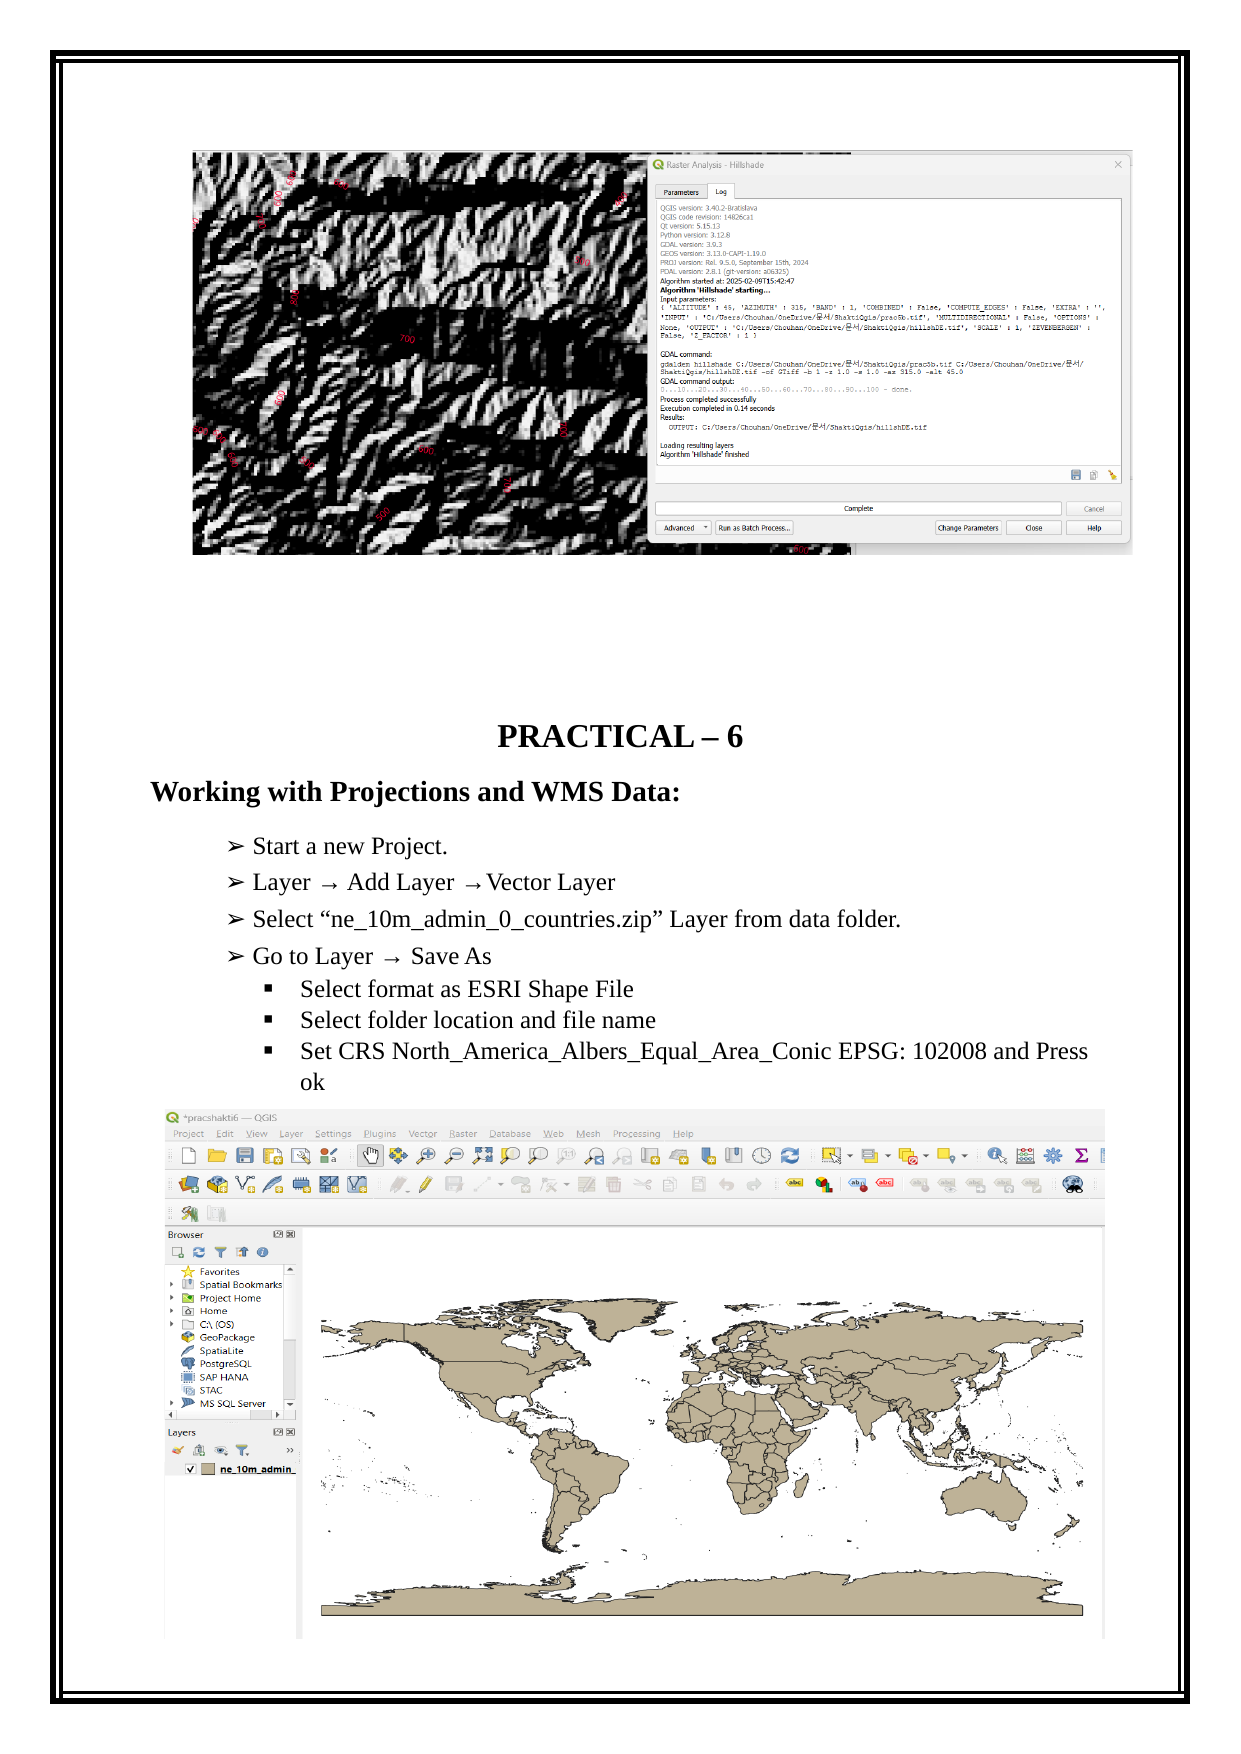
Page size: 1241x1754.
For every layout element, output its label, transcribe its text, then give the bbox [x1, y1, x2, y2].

text PRACTICAL – 6 [150, 716, 1090, 755]
text Working with Projections and WMS Data: [150, 774, 1090, 808]
list ➢ Select “ne_10m_admin_0_countries.zip” Layer from data folder. [225, 901, 1090, 935]
list ➢ Layer → Add Layer →Vector Layer [225, 864, 1090, 898]
list Select format as ESRI Shape File [262, 974, 1090, 1003]
list ➢ Go to Layer → Save As [225, 938, 1090, 972]
list Set CRS North_America_Albers_Equal_Area_Conic EPSG: 102008 and Press ok [262, 1036, 1090, 1096]
list Select folder location and file name [262, 1005, 1090, 1034]
picture [192, 150, 1133, 555]
list ➢ Start a new Project. [225, 827, 1090, 861]
picture [164, 1109, 1105, 1639]
